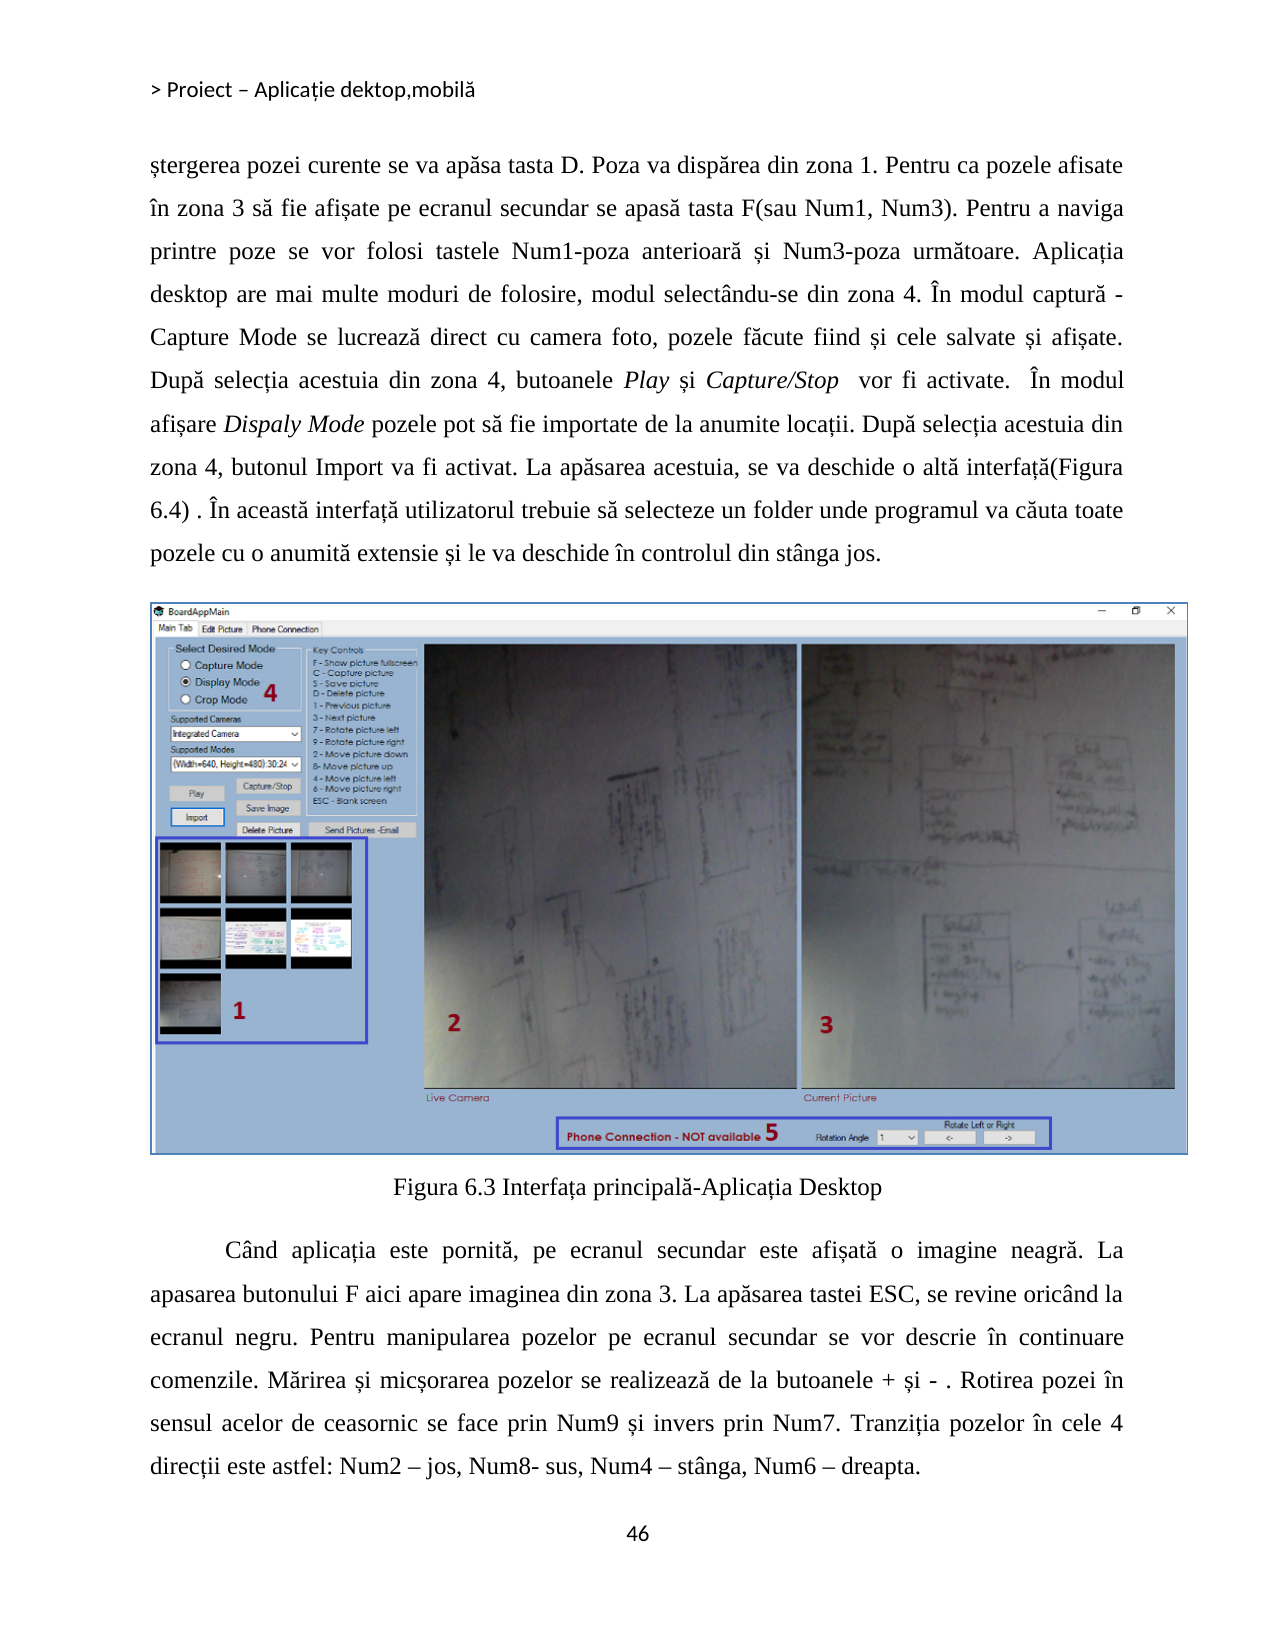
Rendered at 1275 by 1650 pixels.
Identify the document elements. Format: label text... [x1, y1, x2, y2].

text Figura 6.3 Interfața principală-Aplicația Desktop [150, 1172, 1125, 1200]
text Când aplicația este pornită, pe ecranul secundar este afișată o imagine neagră. La apasarea butonului F aici apare imaginea din zona 3. La apăsarea tastei ESC, se revine oricând la ecranul negru. Pentru manipularea pozelor pe ecranul secundar se vor descrie în continuare comenzile. Mărirea și micșorarea pozelor se realizează de la butoanele + și - . Rotirea pozei în sensul acelor de ceasornic se face prin Num9 și invers prin Num7. Tranziția pozelor în cele 4 direcții este astfel: Num2 – jos, Num8- sus, Num4 – stânga, Num6 – dreapta. [150, 1236, 1125, 1480]
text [150, 150, 1125, 567]
picture [152, 604, 1187, 1153]
